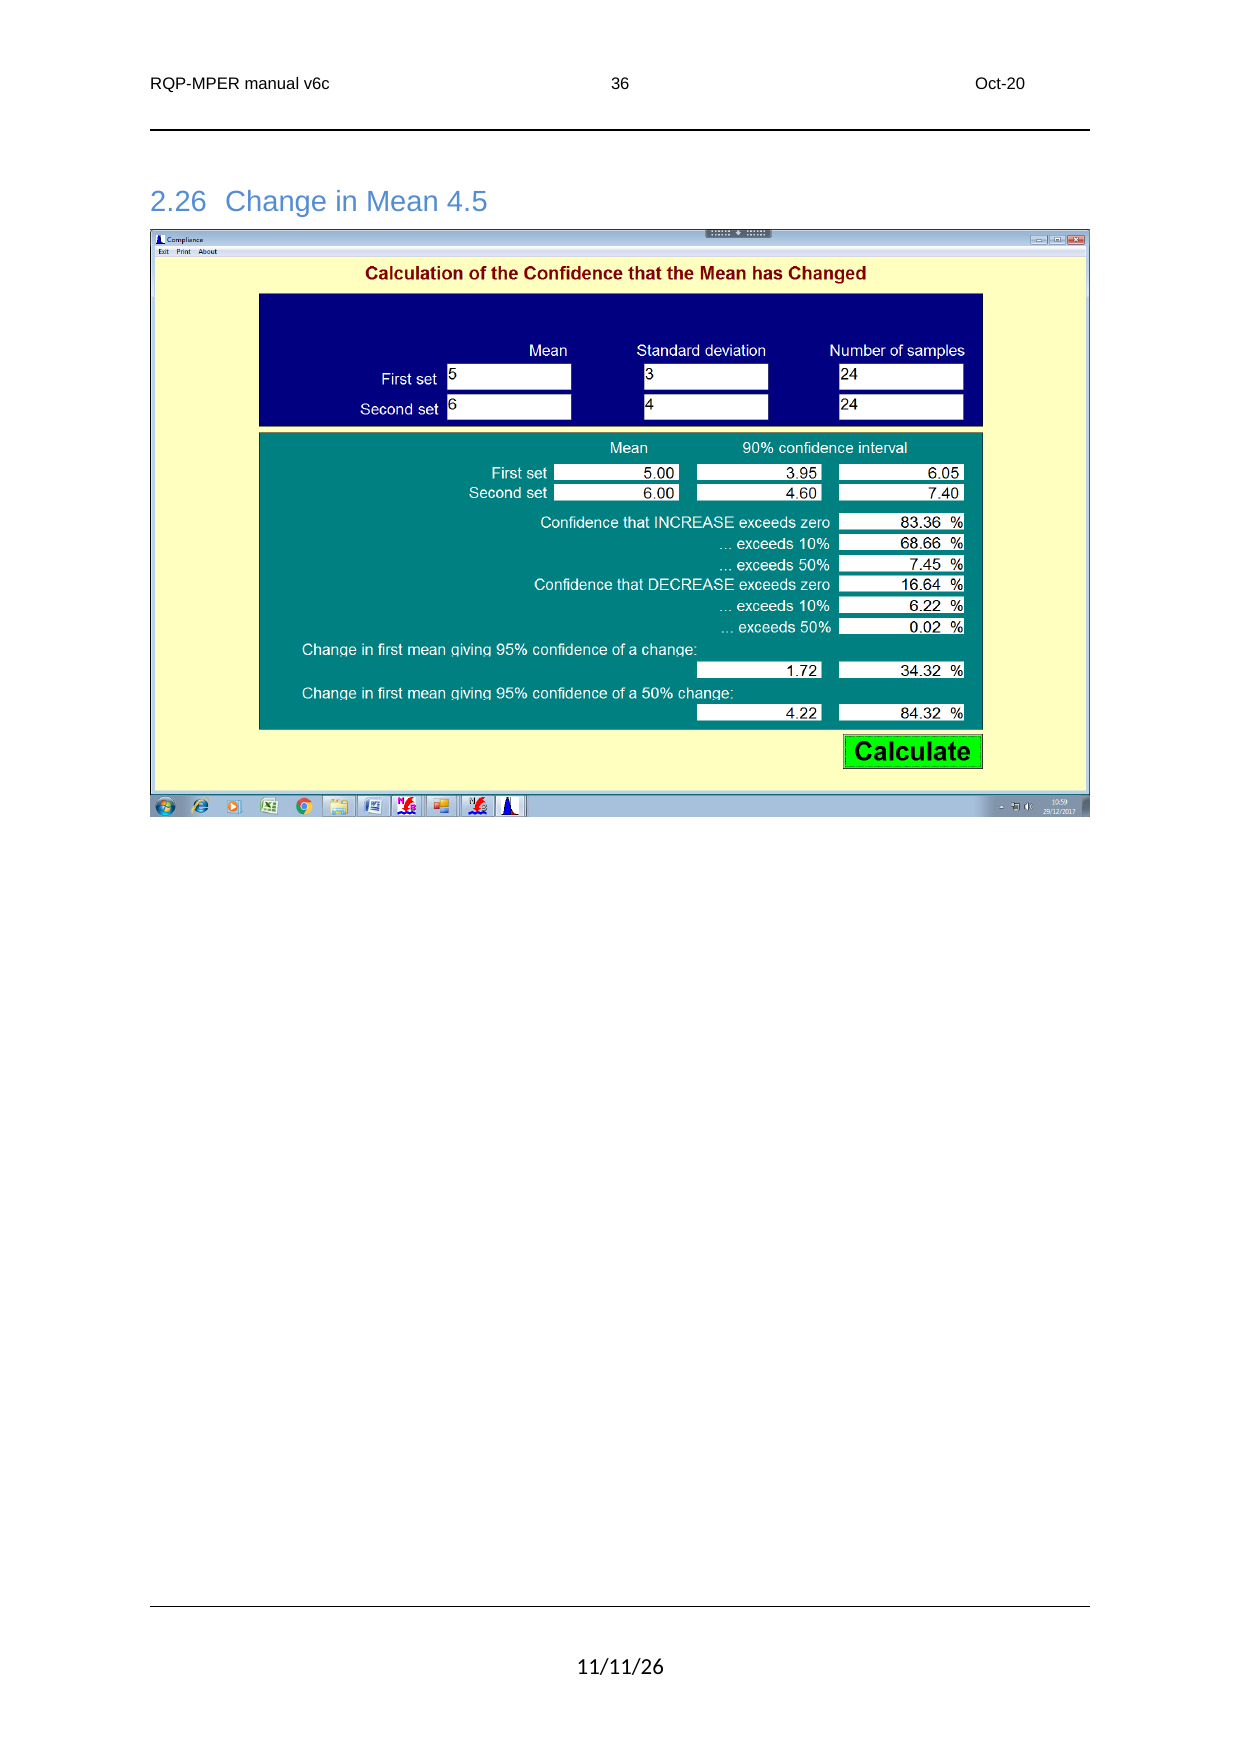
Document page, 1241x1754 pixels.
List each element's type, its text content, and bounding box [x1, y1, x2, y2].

picture [150, 229, 1090, 817]
subtitle 2.26 Change in Mean 4.5 [150, 184, 1090, 218]
